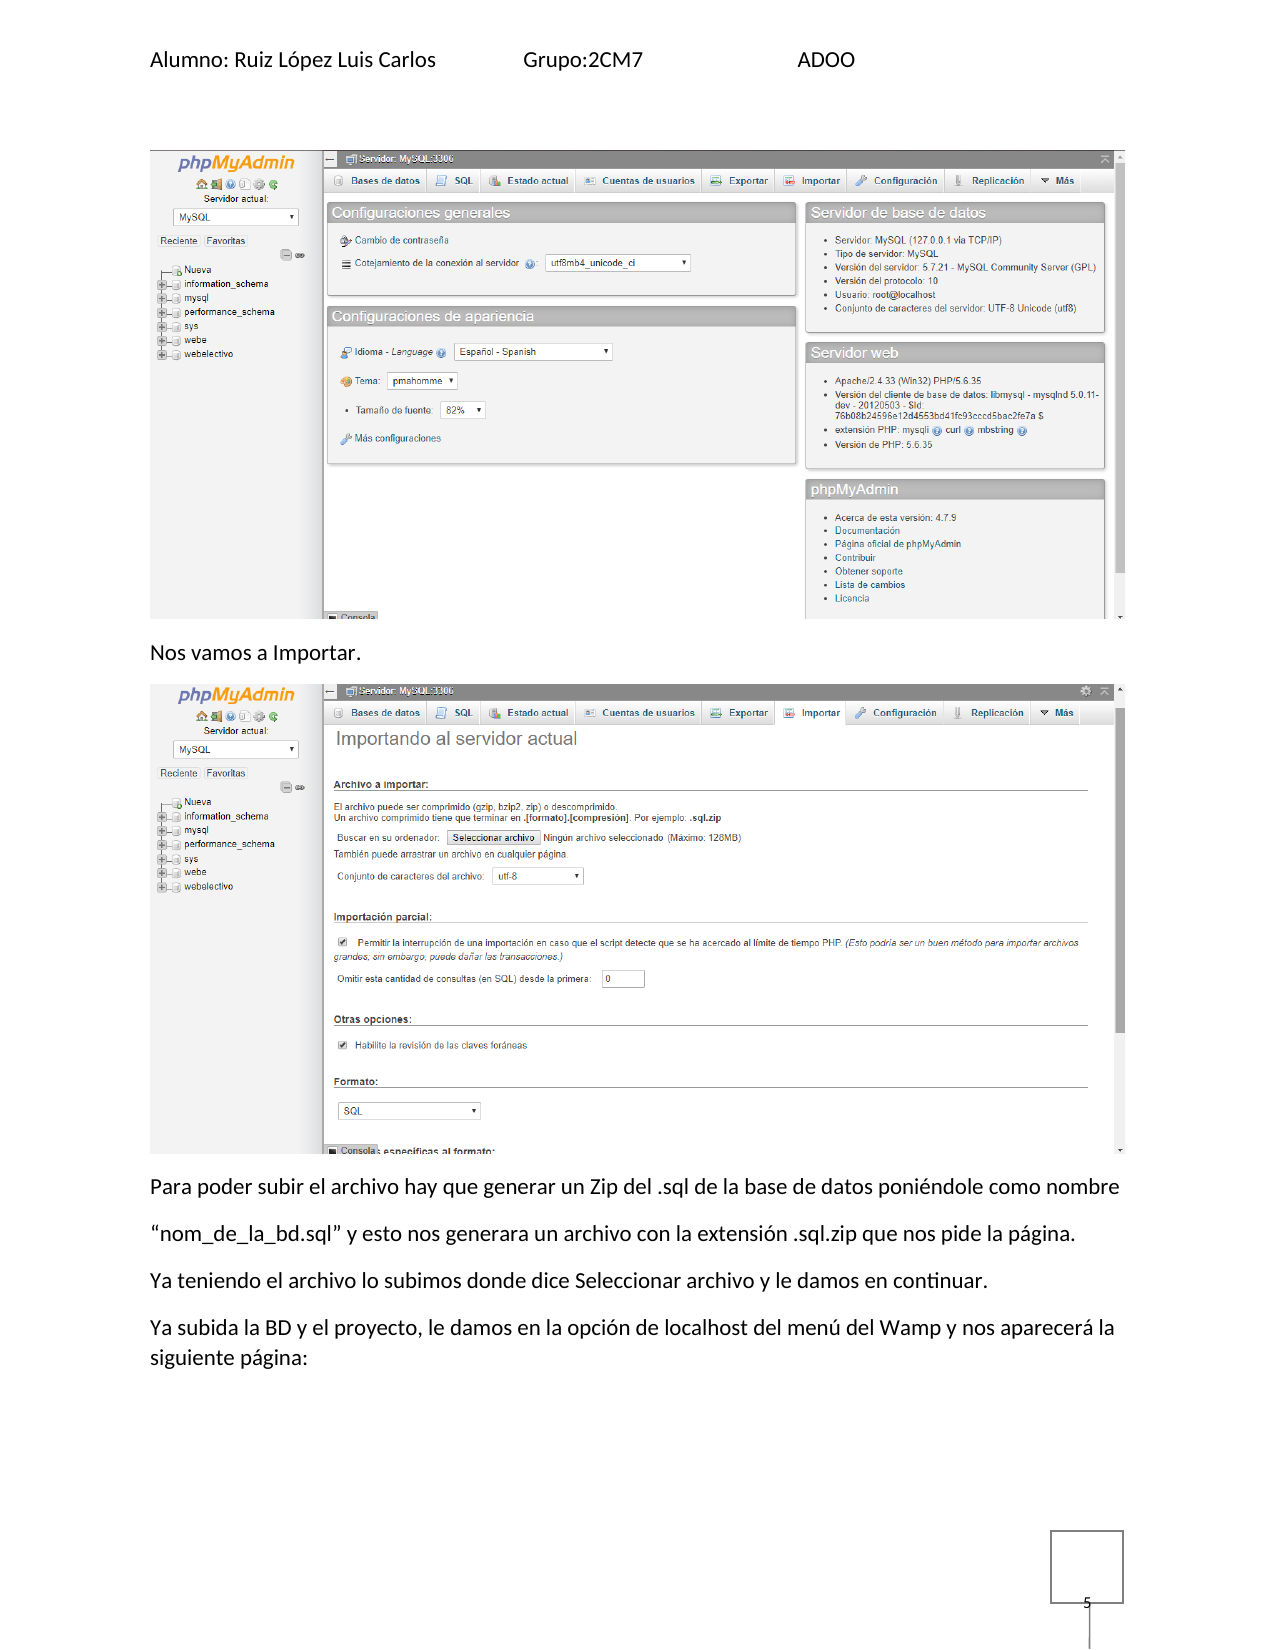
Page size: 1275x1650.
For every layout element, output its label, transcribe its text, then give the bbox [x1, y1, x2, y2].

text “nom_de_la_bd.sql” y esto nos generara un archivo con la extensión .sql.zip que nos pide la página. [150, 1219, 1125, 1247]
text Ya teniendo el archivo lo subimos donde dice Seleccionar archivo y le damos en continuar. [150, 1266, 1125, 1294]
text Para poder subir el archivo hay que generar un Zip del .sql de la base de datos poniéndole como nombre [150, 1172, 1125, 1200]
picture [150, 150, 1125, 619]
picture [150, 684, 1125, 1154]
text Nos vamos a Importar. [150, 638, 1125, 666]
text Ya subida la BD y el proyecto, le damos en la opción de localhost del menú del Wamp y nos aparecerá la siguiente página: [150, 1313, 1125, 1371]
